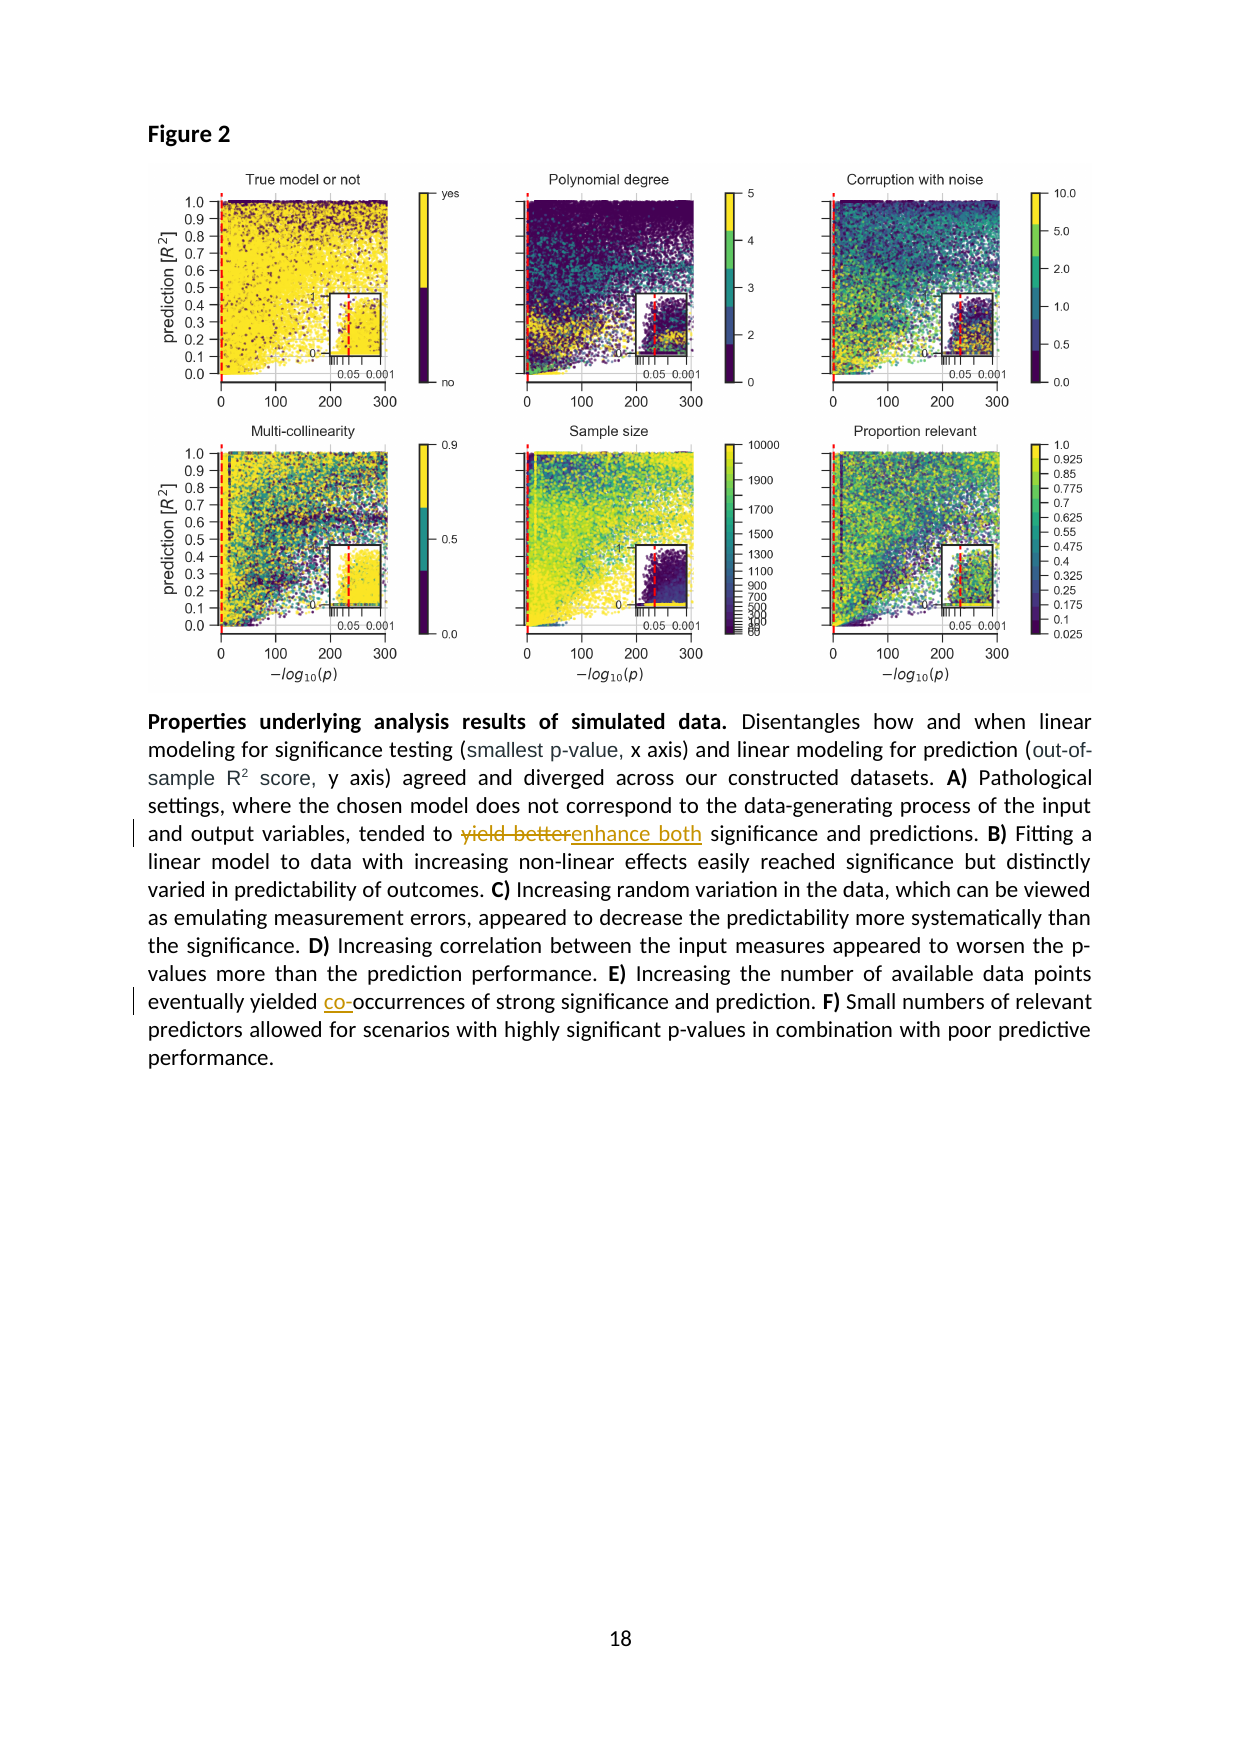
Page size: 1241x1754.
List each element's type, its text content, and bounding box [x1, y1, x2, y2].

text Figure 2 [148, 118, 1092, 149]
text Properties underlying analysis results of simulated data. Disentangles how and when linear modeling for significance testing (smallest p-value, x axis) and linear modeling for prediction (out-of-sample R2 score, y axis) agreed and diverged across our constructed datasets. A) Pathological settings, where the chosen model does not correspond to the data-generating process of the input and output variables, tended to significance and predictions. B) Fitting a linear model to data with increasing non-linear effects easily reached significance but distinctly varied in predictability of outcomes. C) Increasing random variation in the data, which can be viewed as emulating measurement errors, appeared to decrease the predictability more systematically than the significance. D) Increasing correlation between the input measures appeared to worsen the p-values more than the prediction performance. E) Increasing the number of available data points eventually yielded occurrences of strong significance and prediction. F) Small numbers of relevant predictors allowed for scenarios with highly significant p-values in combination with poor predictive performance. [148, 707, 1092, 1071]
picture [147, 163, 1093, 693]
